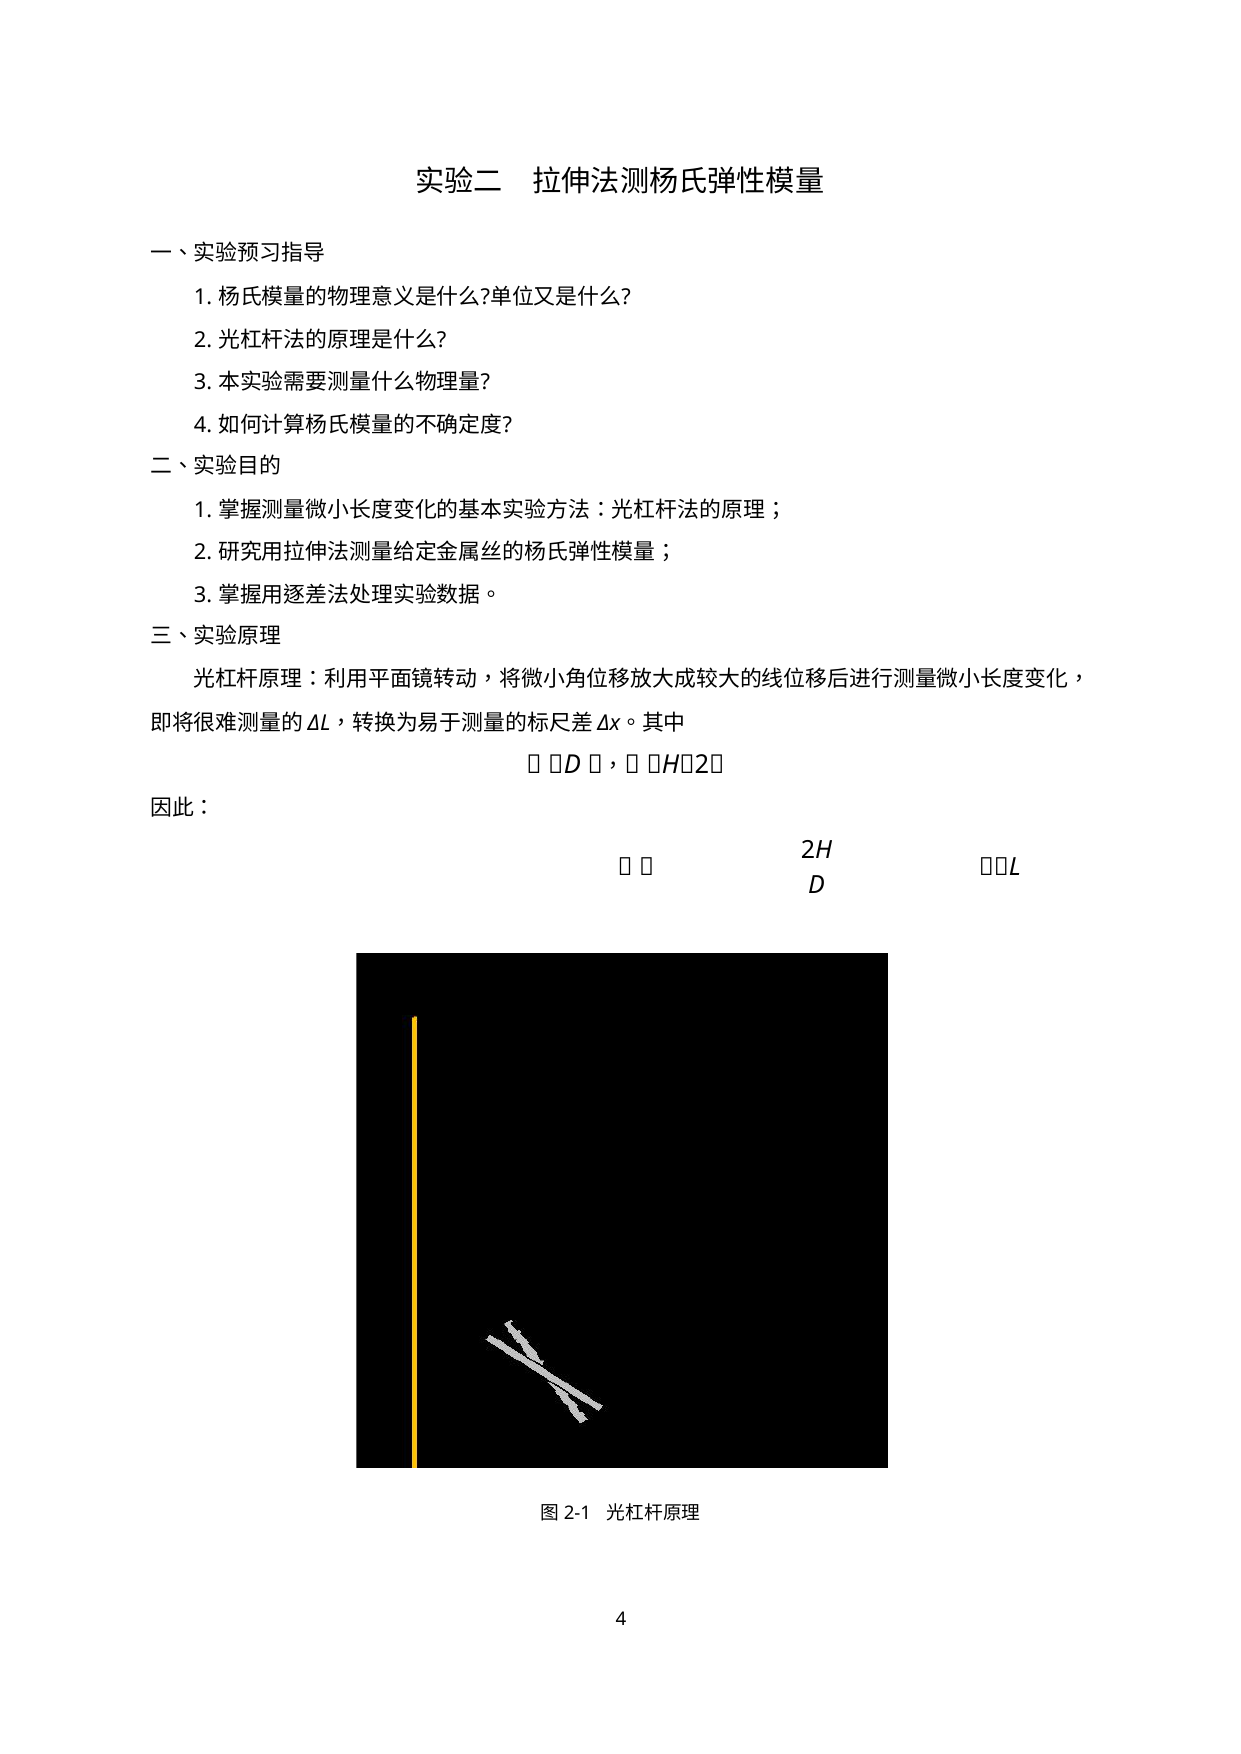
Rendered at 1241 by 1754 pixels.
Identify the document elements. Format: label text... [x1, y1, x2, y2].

text 三、实验原理 [150, 626, 1100, 648]
text 一、实验预习指导 [150, 243, 1100, 265]
text 光杠杆原理：利用平面镜转动，将微小角位移放大成较大的线位移后进行测量微小长度变化， [193, 669, 1100, 691]
text 1. 杨氏模量的物理意义是什么?单位又是什么? [194, 285, 1100, 309]
table_header L [975, 829, 1240, 927]
text  D ， H2 [150, 748, 1100, 780]
text 2. 光杠杆法的原理是什么? [194, 328, 1100, 352]
text 图 2-1 光杠杆原理 [540, 1502, 1100, 1523]
table_header   [341, 829, 658, 927]
table_header 2H D [658, 829, 974, 927]
picture [356, 953, 888, 1468]
text 二、实验目的 [150, 456, 1100, 478]
text 2. 研究用拉伸法测量给定金属丝的杨氏弹性模量； [194, 540, 1100, 564]
text 1. 掌握测量微小长度变化的基本实验方法：光杠杆法的原理； [194, 498, 1100, 522]
text 3. 本实验需要测量什么物理量? [194, 370, 1100, 394]
text 因此： [150, 798, 1100, 819]
text 即将很难测量的ΔL，转换为易于测量的标尺差Δx。其中 [150, 711, 1100, 735]
text 实验二 拉伸法测杨氏弹性模量 [415, 168, 1100, 197]
text 3. 掌握用逐差法处理实验数据。 [194, 583, 1100, 607]
text 4 [615, 1608, 1100, 1629]
text 4. 如何计算杨氏模量的不确定度? [194, 413, 1100, 437]
